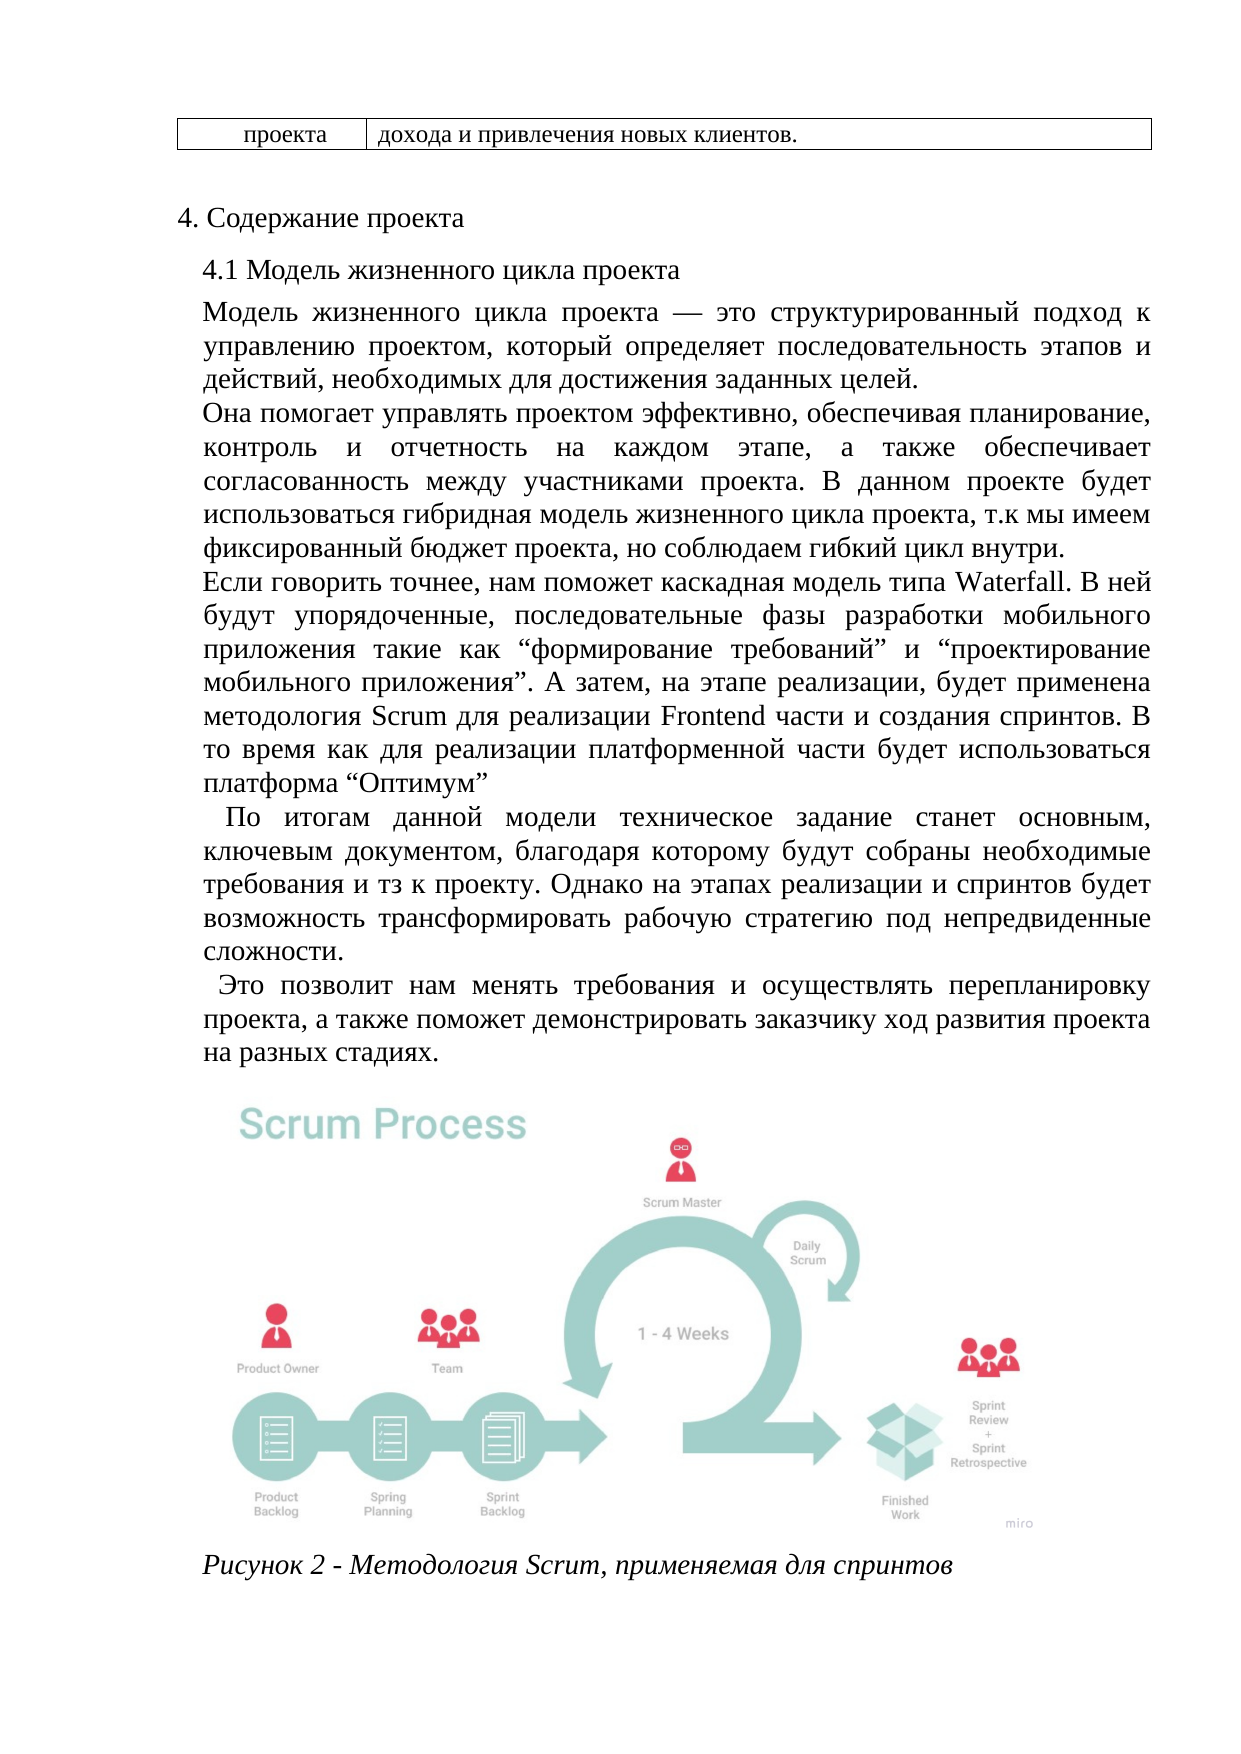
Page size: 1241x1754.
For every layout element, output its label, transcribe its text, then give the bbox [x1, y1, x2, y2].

text Если говорить точнее, нам поможет каскадная модель типа Waterfall. В ней будут упорядоченные, последовательные фазы разработки мобильного приложения такие как “формирование требований” и “проектирование мобильного приложения”. А затем, на этапе реализации, будет применена методология Scrum для реализации Frontend части и создания спринтов. В то время как для реализации платформенной части будет использоваться платформа “Оптимум” [202, 564, 1152, 798]
subtitle 4. Содержание проекта [177, 200, 1152, 233]
picture [202, 1068, 1052, 1547]
text По итогам данной модели техническое задание станет основным, ключевым документом, благодаря которому будут собраны необходимые требования и тз к проекту. Однако на этапах реализации и спринтов будет возможность трансформировать рабочую стратегию под непредвиденные сложности. [202, 799, 1152, 967]
text Это позволит нам менять требования и осуществлять перепланировку проекта, а также поможет демонстрировать заказчику ход развития проекта на разных стадиях. [202, 967, 1152, 1068]
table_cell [178, 119, 366, 148]
text Она помогает управлять проектом эффективно, обеспечивая планирование, контроль и отчетность на каждом этапе, а также обеспечивает согласованность между участниками проекта. В данном проекте будет использоваться гибридная модель жизненного цикла проекта, т.к мы имеем фиксированный бюджет проекта, но соблюдаем гибкий цикл внутри. [202, 396, 1152, 563]
subtitle 4.1 Модель жизненного цикла проекта [202, 252, 1152, 286]
text Рисунок 2 - Методология Scrum, применяемая для спринтов [202, 1547, 1152, 1580]
text Модель жизненного цикла проекта — это структурированный подход к управлению проектом, который определяет последовательность этапов и действий, необходимых для достижения заданных целей. [202, 294, 1152, 395]
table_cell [367, 119, 1151, 148]
